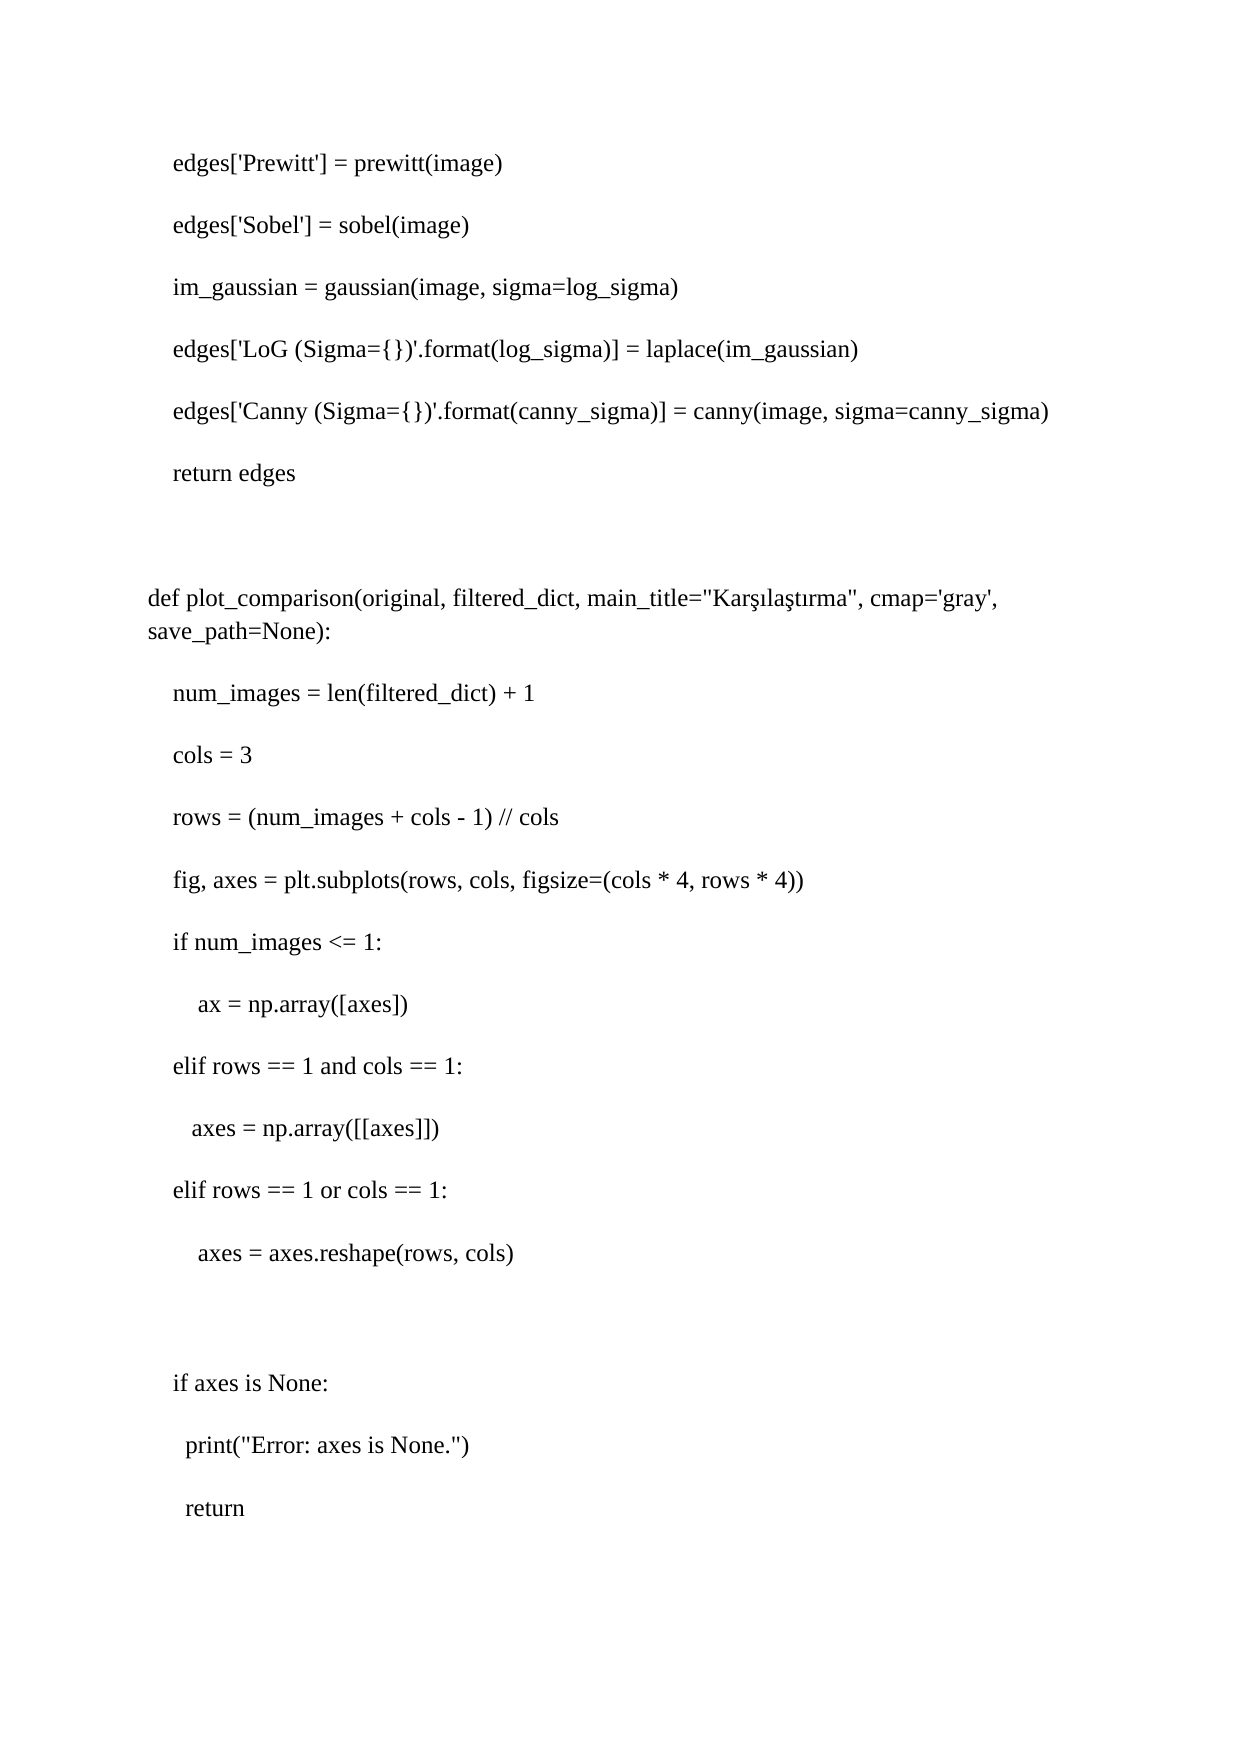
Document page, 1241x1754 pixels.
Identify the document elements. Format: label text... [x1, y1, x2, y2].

text im_gaussian = gaussian(image, sigma=log_sigma) [148, 272, 1093, 301]
text edges['Sobel'] = sobel(image) [148, 210, 1093, 238]
text return edges [148, 458, 1093, 487]
text elif rows == 1 and cols == 1: [148, 1051, 1093, 1080]
text return [148, 1493, 1093, 1521]
text num_images = len(filtered_dict) + 1 [148, 678, 1093, 707]
text def plot_comparison(original, filtered_dict, main_title="Karşılaştırma", cmap='gray', save_path=None): [148, 583, 1093, 645]
text if axes is None: [148, 1368, 1093, 1397]
text edges['Prewitt'] = prewitt(image) [148, 148, 1093, 176]
text fig, axes = plt.subplots(rows, cols, figsize=(cols * 4, rows * 4)) [148, 865, 1093, 893]
text axes = axes.reshape(rows, cols) [148, 1238, 1093, 1267]
text elif rows == 1 or cols == 1: [148, 1176, 1093, 1204]
text rows = (num_images + cols - 1) // cols [148, 802, 1093, 831]
text edges['Canny (Sigma={})'.format(canny_sigma)] = canny(image, sigma=canny_sigma) [148, 396, 1093, 425]
text axes = np.array([[axes]]) [148, 1113, 1093, 1142]
text ax = np.array([axes]) [148, 989, 1093, 1018]
text cols = 3 [148, 740, 1093, 769]
text if num_images <= 1: [148, 927, 1093, 956]
text edges['LoG (Sigma={})'.format(log_sigma)] = laplace(im_gaussian) [148, 334, 1093, 363]
text print("Error: axes is None.") [148, 1431, 1093, 1459]
